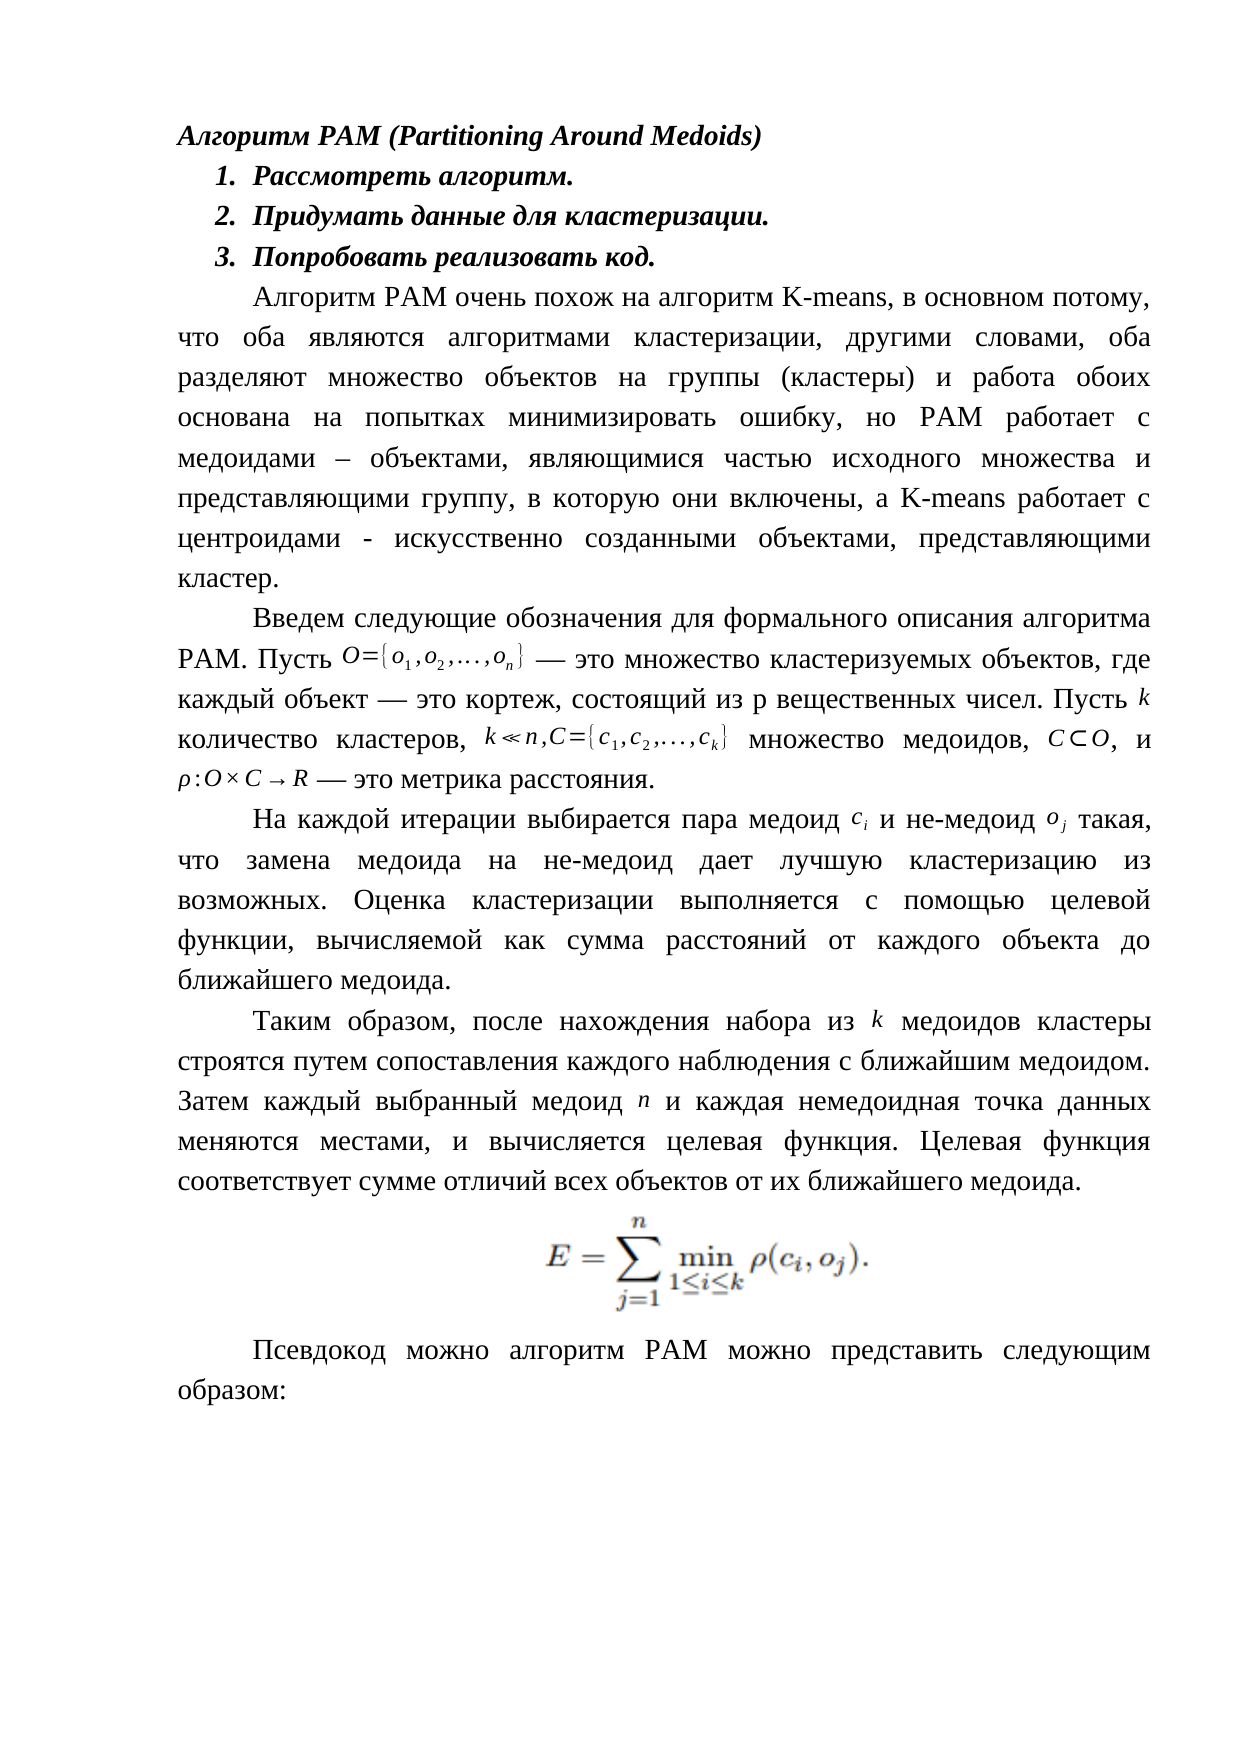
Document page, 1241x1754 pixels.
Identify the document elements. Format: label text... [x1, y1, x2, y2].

text Введем следующие обозначения для формального описания алгоритма PAM. Пусть — это множество кластеризуемых объектов, где каждый объект — это кортеж, состоящий из p вещественных чисел. Пусть количество кластеров, множество медоидов, , и — это метрика расстояния. [177, 601, 1152, 795]
text Алгоритм PAM (Partitioning Around Medoids) [177, 118, 1152, 152]
list Придумать данные для кластеризации. [215, 198, 1152, 232]
text На каждой итерации выбирается пара медоид и не-медоид такая, что замена медоида на не-медоид дает лучшую кластеризацию из возможных. Оценка кластеризации выполняется с помощью целевой функции, вычисляемой как сумма расстояний от каждого объекта до ближайшего медоида. [177, 802, 1152, 996]
text Алгоритм PAM очень похож на алгоритм K-means, в основном потому, что оба являются алгоритмами кластеризации, другими словами, оба разделяют множество объектов на группы (кластеры) и работа обоих основана на попытках минимизировать ошибку, но PAM работает с медоидами – объектами, являющимися частью исходного множества и представляющими группу, в которую они включены, а K-means работает с центроидами - искусственно созданными объектами, представляющими кластер. [177, 279, 1152, 594]
text Таким образом, после нахождения набора из медоидов кластеры строятся путем сопоставления каждого наблюдения с ближайшим медоидом. Затем каждый выбранный медоид и каждая немедоидная точка данных меняются местами, и вычисляется целевая функция. Целевая функция соответствует сумме отличий всех объектов от их ближайшего медоида. [177, 1003, 1152, 1197]
picture [532, 1203, 872, 1327]
text Псевдокод можно алгоритм PAM можно представить следующим образом: [177, 1332, 1152, 1406]
list Рассмотреть алгоритм. [215, 158, 1152, 192]
list Попробовать реализовать код. [215, 239, 1152, 272]
